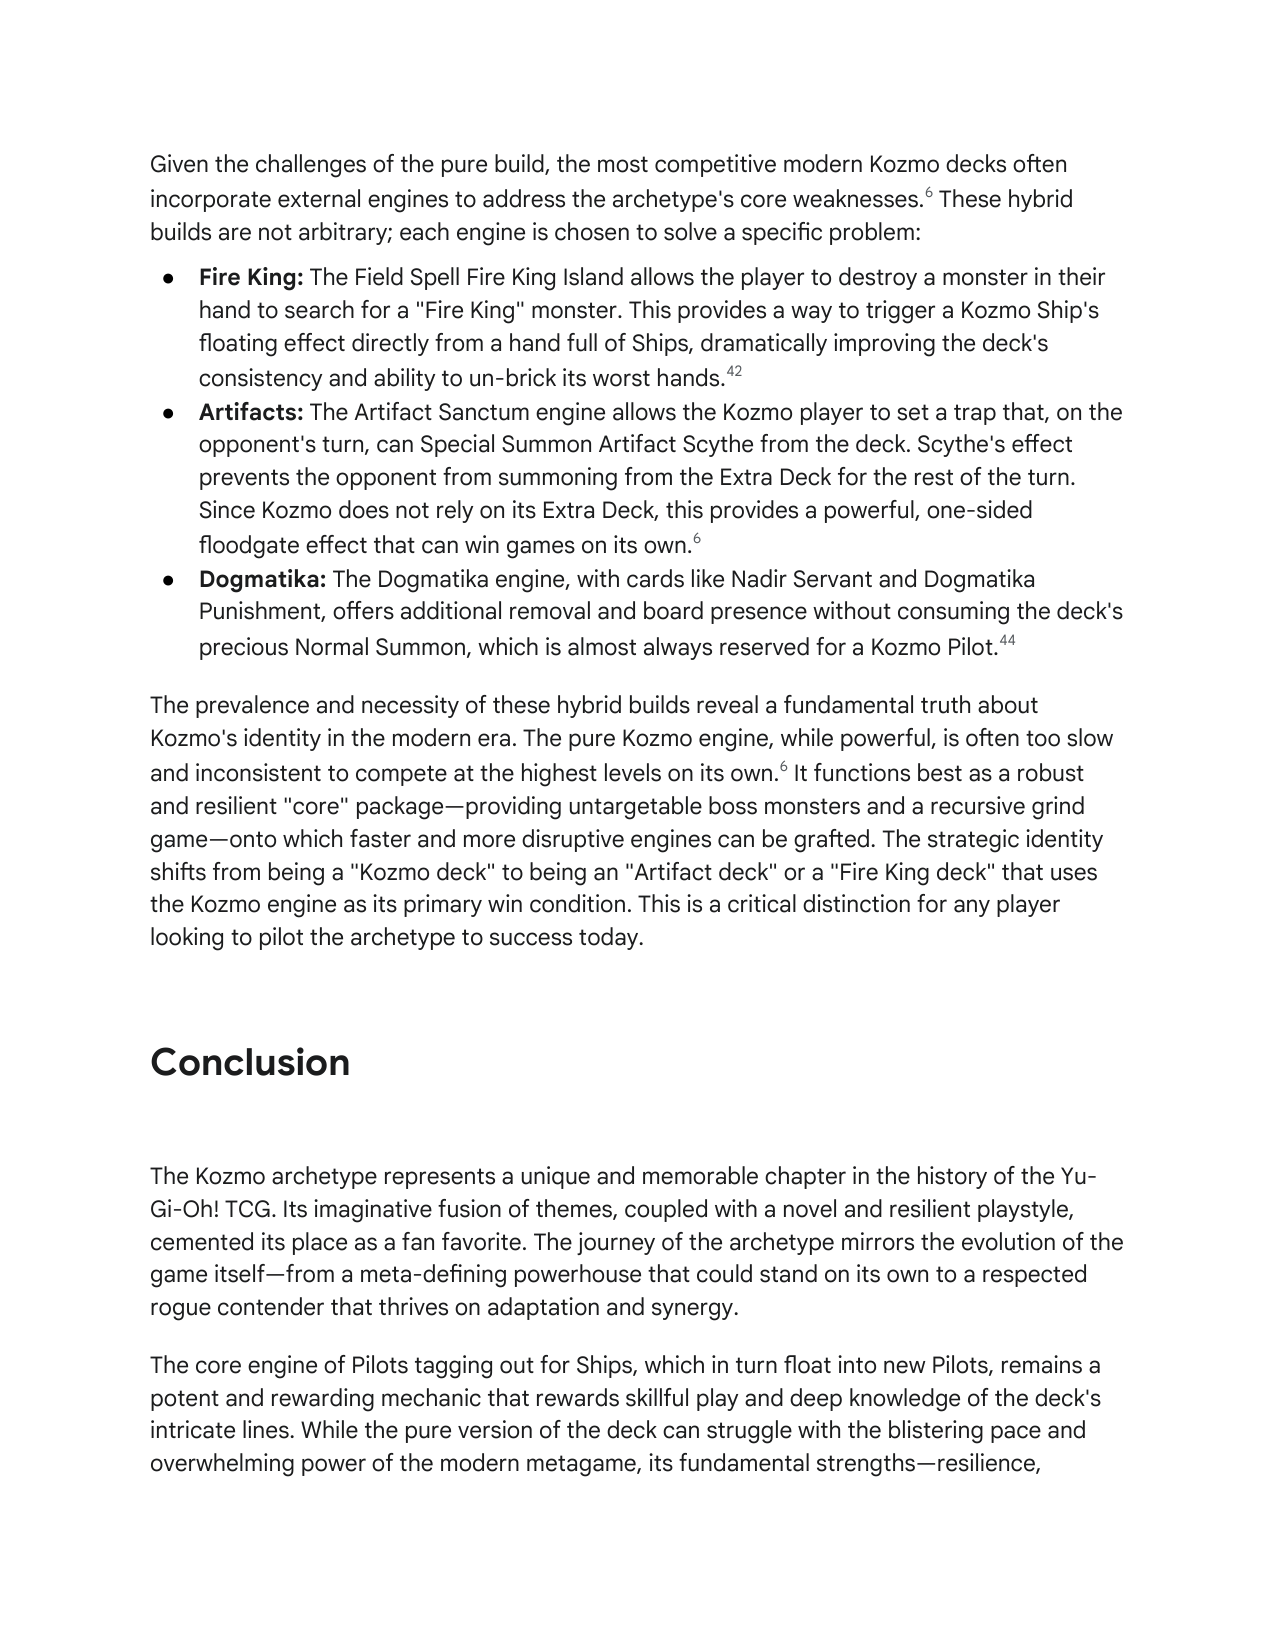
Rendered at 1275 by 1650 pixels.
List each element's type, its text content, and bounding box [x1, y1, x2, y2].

text The prevalence and necessity of these hybrid builds reveal a fundamental truth about Kozmo's identity in the modern era. The pure Kozmo engine, while powerful, is often too slow and inconsistent to compete at the highest levels on its own.6 It functions best as a robust and resilient "core" package—providing untargetable boss monsters and a recursive grind game—onto which faster and more disruptive engines can be grafted. The strategic identity shifts from being a "Kozmo deck" to being an "Artifact deck" or a "Fire King deck" that uses the Kozmo engine as its primary win condition. This is a critical distinction for any player looking to pilot the archetype to success today. [150, 691, 1125, 952]
list Artifacts: The Artifact Sanctum engine allows the Kozmo player to set a trap that, on the opponent's turn, can Special Summon Artifact Scythe from the deck. Scythe's effect prevents the opponent from summoning from the Extra Deck for the rest of the turn. Since Kozmo does not rely on its Extra Deck, this provides a powerful, one-sided floodgate effect that can win games on its own.6 [161, 398, 1125, 561]
text The Kozmo archetype represents a unique and memorable chapter in the history of the Yu-Gi-Oh! TCG. Its imaginative fusion of themes, coupled with a novel and resilient playstyle, cemented its place as a fan favorite. The journey of the archetype mirrors the evolution of the game itself—from a meta-defining powerhouse that could stand on its own to a respected rogue contender that thrives on adaptation and synergy. [150, 1163, 1125, 1322]
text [150, 1351, 1125, 1478]
subtitle Conclusion [150, 1039, 1125, 1086]
list Dogmatika: The Dogmatika engine, with cards like Nadir Servant and Dogmatika Punishment, offers additional removal and board presence without consuming the deck's precious Normal Summon, which is almost always reserved for a Kozmo Pilot.44 [161, 565, 1125, 662]
text Given the challenges of the pure build, the most competitive modern Kozmo decks often incorporate external engines to address the archetype's core weaknesses.6 These hybrid builds are not arbitrary; each engine is chosen to solve a specific problem: [150, 150, 1125, 247]
list Fire King: The Field Spell Fire King Island allows the player to destroy a monster in their hand to search for a "Fire King" monster. This provides a way to trigger a Kozmo Ship's floating effect directly from a hand full of Ships, dramatically improving the deck's consistency and ability to un-brick its worst hands.42 [161, 264, 1125, 393]
